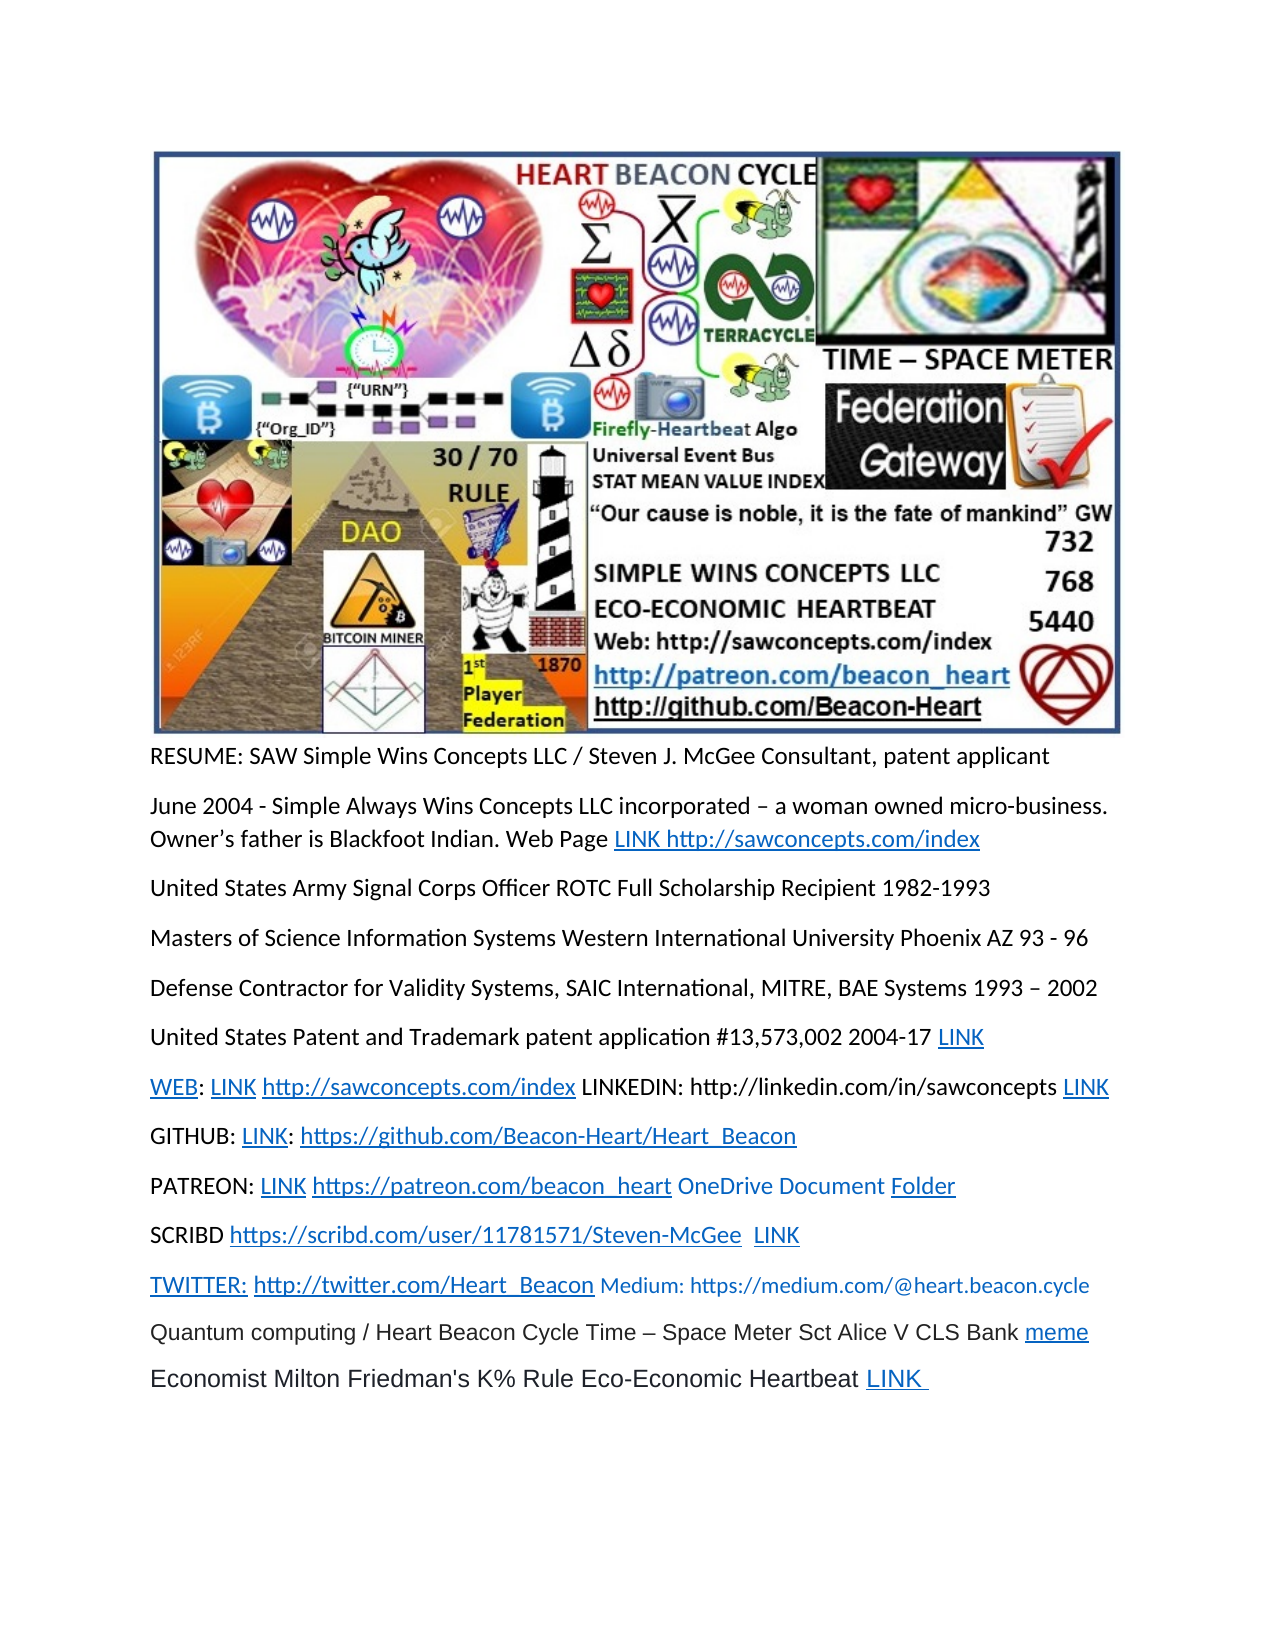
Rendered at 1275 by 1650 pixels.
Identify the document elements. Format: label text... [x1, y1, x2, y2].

text Masters of Science Information Systems Western International University Phoenix AZ 93 - 96 [150, 922, 1125, 953]
text WEB: LINK http://sawconcepts.com/index LINKEDIN: http://linkedin.com/in/sawconcepts LINK [150, 1071, 1125, 1101]
text Economist Milton Friedman's K% Rule Eco-Economic Heartbeat LINK [150, 1364, 1125, 1393]
picture [150, 150, 1125, 738]
text RESUME: SAW Simple Wins Concepts LLC / Steven J. McGee Consultant, patent applicant [150, 738, 1125, 771]
text TWITTER: http://twitter.com/Heart_Beacon Medium: https://medium.com/@heart.beacon.cycle [150, 1269, 1125, 1300]
text Quantum computing / Heart Beacon Cycle Time – Space Meter Sct Alice V CLS Bank meme [150, 1319, 1125, 1345]
text June 2004 - Simple Always Wins Concepts LLC incorporated – a woman owned micro-business. Owner’s father is Blackfoot Indian. Web Page LINK http://sawconcepts.com/index [150, 790, 1125, 853]
text Defense Contractor for Validity Systems, SAIC International, MITRE, BAE Systems 1993 – 2002 [150, 972, 1125, 1002]
text SCRIBD https://scribd.com/user/11781571/Steven-McGee LINK [150, 1219, 1125, 1250]
text United States Patent and Trademark patent application #13,573,002 2004-17 LINK [150, 1021, 1125, 1052]
text PATREON: LINK https://patreon.com/beacon_heart OneDrive Document Folder [150, 1170, 1125, 1201]
text United States Army Signal Corps Officer ROTC Full Scholarship Recipient 1982-1993 [150, 872, 1125, 903]
text GITHUB: LINK: https://github.com/Beacon-Heart/Heart_Beacon [150, 1120, 1125, 1151]
